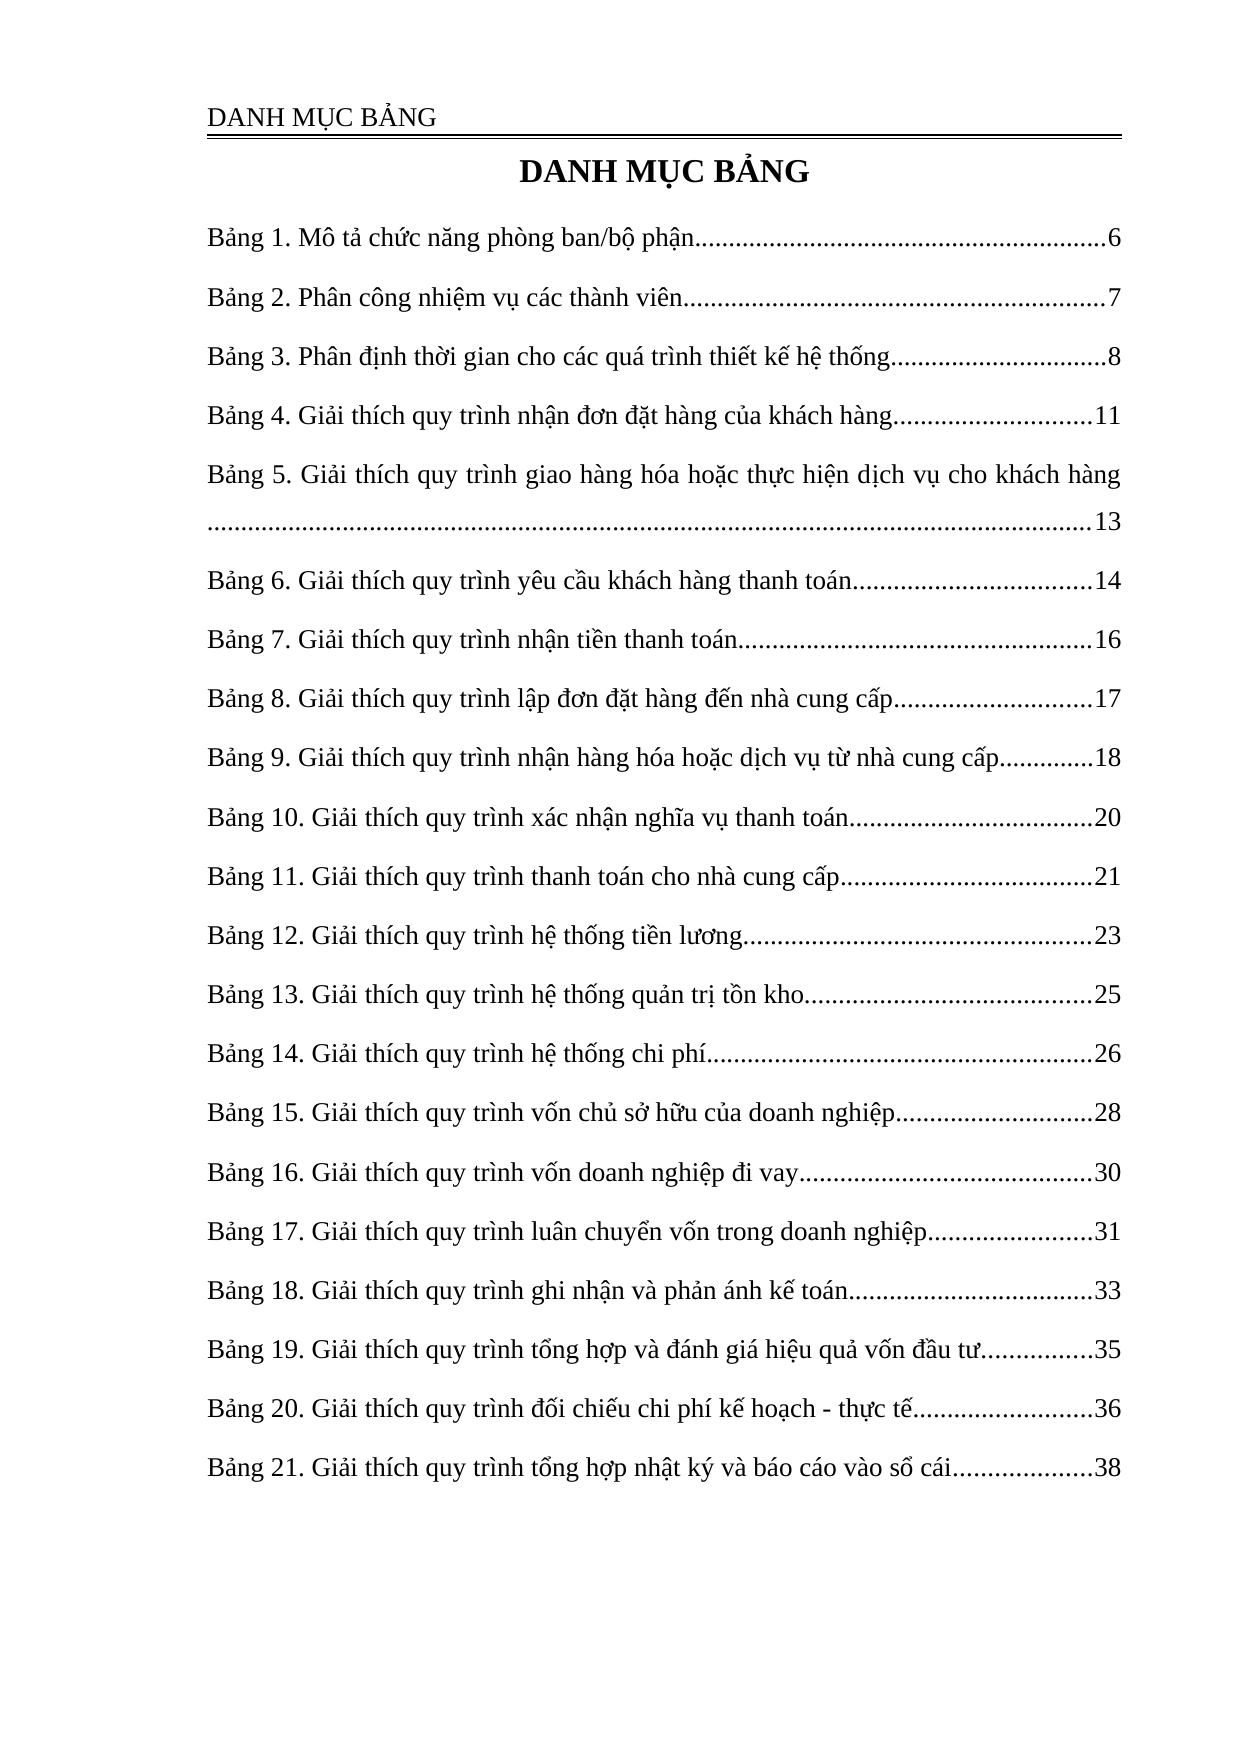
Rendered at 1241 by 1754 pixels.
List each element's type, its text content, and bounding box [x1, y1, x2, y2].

text Bảng 8. Giải thích quy trình lập đơn đặt hàng đến nhà cung cấp 17 [207, 682, 1122, 713]
text Bảng 10. Giải thích quy trình xác nhận nghĩa vụ thanh toán 20 [207, 801, 1122, 832]
text Bảng 13. Giải thích quy trình hệ thống quản trị tồn kho 25 [207, 978, 1122, 1009]
text Bảng 1. Mô tả chức năng phòng ban/bộ phận 6 [207, 222, 1122, 253]
text Bảng 3. Phân định thời gian cho các quá trình thiết kế hệ thống 8 [207, 340, 1122, 371]
text Bảng 16. Giải thích quy trình vốn doanh nghiệp đi vay 30 [207, 1156, 1122, 1187]
text Bảng 11. Giải thích quy trình thanh toán cho nhà cung cấp 21 [207, 860, 1122, 891]
text DANH MỤC BẢNG [207, 152, 1122, 190]
text Bảng 20. Giải thích quy trình đối chiếu chi phí kế hoạch - thực tế 36 [207, 1392, 1122, 1423]
text Bảng 9. Giải thích quy trình nhận hàng hóa hoặc dịch vụ từ nhà cung cấp 18 [207, 742, 1122, 773]
text Bảng 7. Giải thích quy trình nhận tiền thanh toán 16 [207, 623, 1122, 654]
text Bảng 6. Giải thích quy trình yêu cầu khách hàng thanh toán 14 [207, 564, 1122, 595]
text Bảng 19. Giải thích quy trình tổng hợp và đánh giá hiệu quả vốn đầu tư 35 [207, 1333, 1122, 1364]
text Bảng 21. Giải thích quy trình tổng hợp nhật ký và báo cáo vào sổ cái 38 [207, 1452, 1122, 1483]
text Bảng 18. Giải thích quy trình ghi nhận và phản ánh kế toán 33 [207, 1274, 1122, 1305]
text Bảng 12. Giải thích quy trình hệ thống tiền lương 23 [207, 919, 1122, 950]
text Bảng 5. Giải thích quy trình giao hàng hóa hoặc thực hiện dịch vụ cho khách hàng 13 [207, 458, 1122, 536]
text Bảng 17. Giải thích quy trình luân chuyển vốn trong doanh nghiệp 31 [207, 1215, 1122, 1246]
text Bảng 14. Giải thích quy trình hệ thống chi phí 26 [207, 1037, 1122, 1068]
text Bảng 2. Phân công nhiệm vụ các thành viên 7 [207, 281, 1122, 312]
text Bảng 15. Giải thích quy trình vốn chủ sở hữu của doanh nghiệp 28 [207, 1097, 1122, 1128]
text Bảng 4. Giải thích quy trình nhận đơn đặt hàng của khách hàng 11 [207, 399, 1122, 430]
